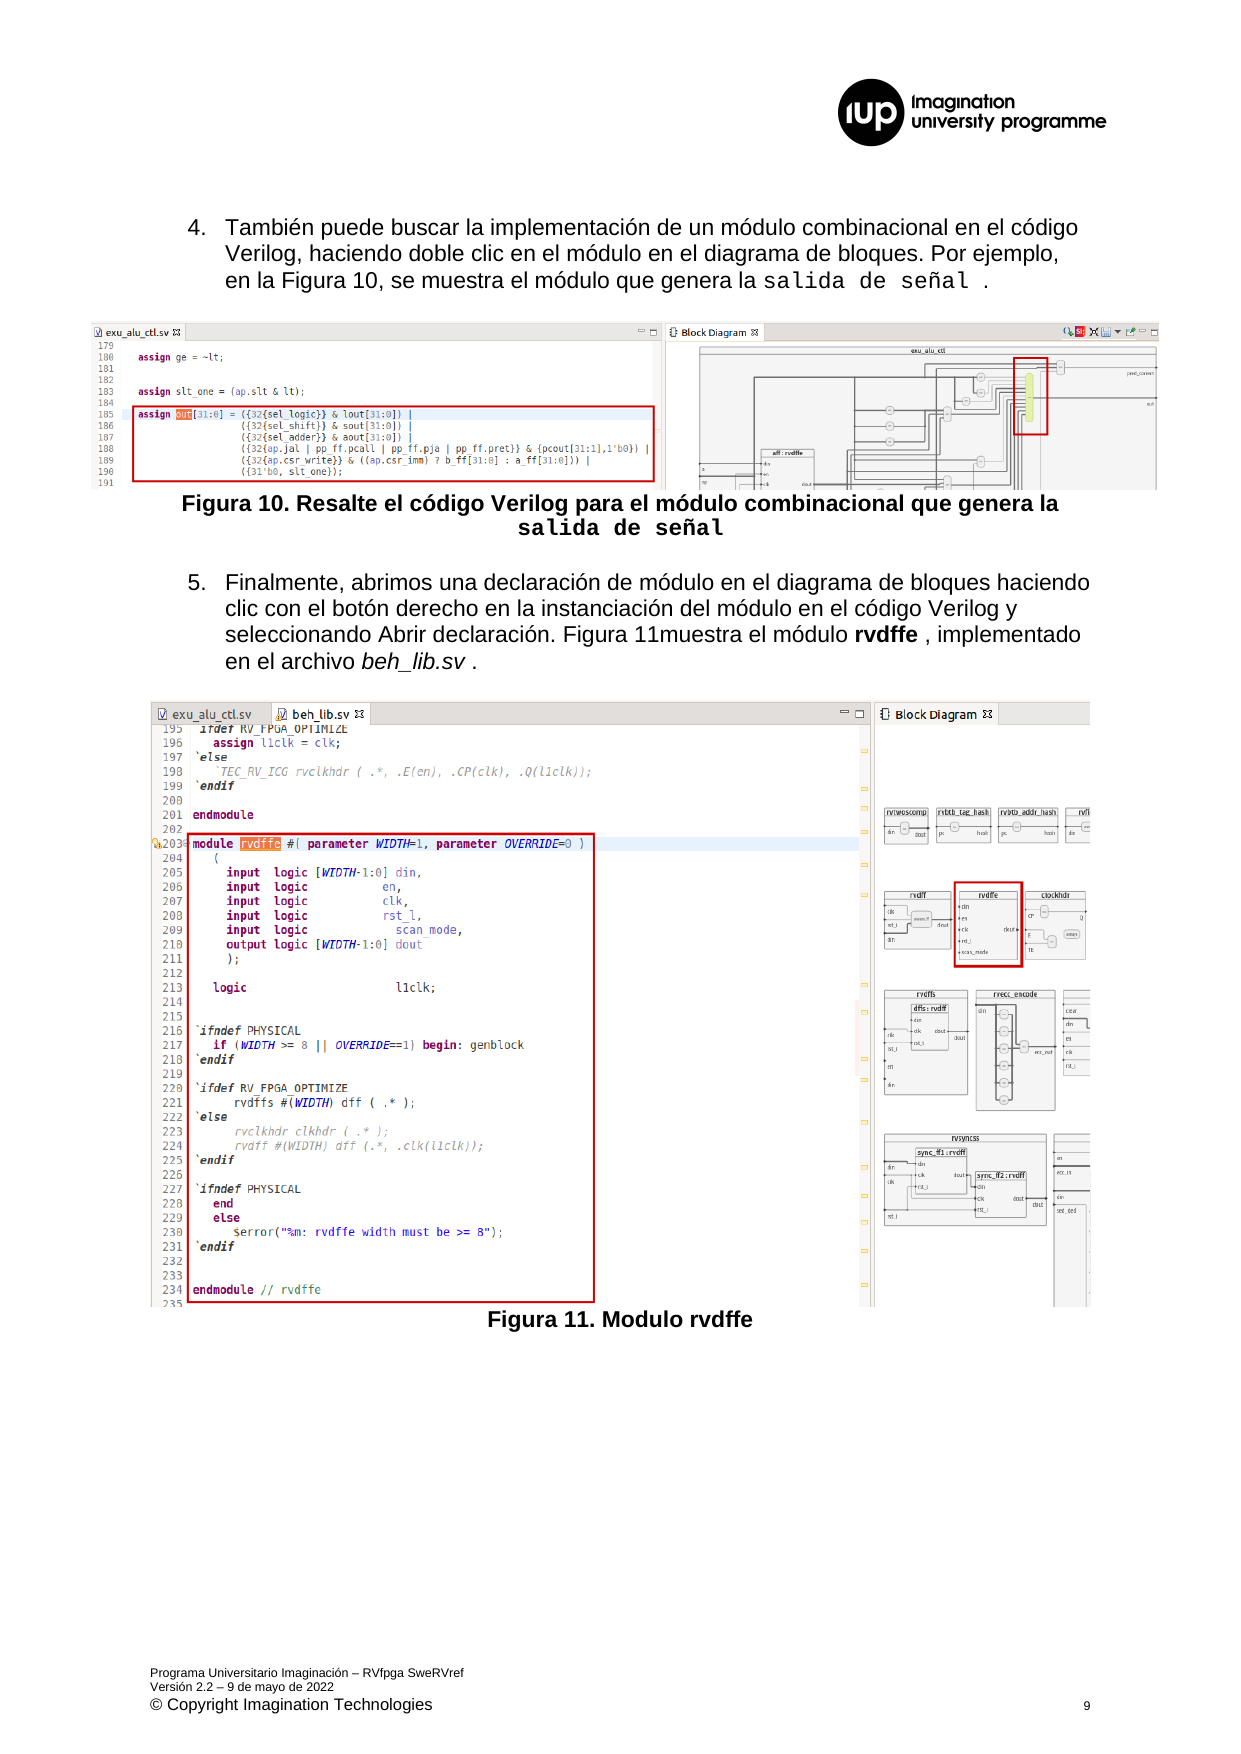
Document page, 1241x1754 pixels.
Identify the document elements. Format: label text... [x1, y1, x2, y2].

picture [150, 700, 1091, 1307]
list También puede buscar la implementación de un módulo combinacional en el código Verilog, haciendo doble clic en el módulo en el diagrama de bloques. Por ejemplo, en la Figura 10 , se muestra el módulo que genera la salida de señal . [187, 214, 1090, 295]
text Figura 11 . Modulo rvdffe [150, 1307, 1090, 1332]
text Figura 10 . Resalte el código Verilog para el módulo combinacional que genera la salida de señal [150, 490, 1090, 542]
picture [91, 321, 1159, 490]
list Finalmente, abrimos una declaración de módulo en el diagrama de bloques haciendo clic con el botón derecho en la instanciación del módulo en el código Verilog y seleccionando Abrir declaración. La Figura 11 muestra el módulo rvdffe , implementado en el archivo beh_lib.sv . [187, 569, 1090, 674]
picture [837, 77, 1108, 148]
